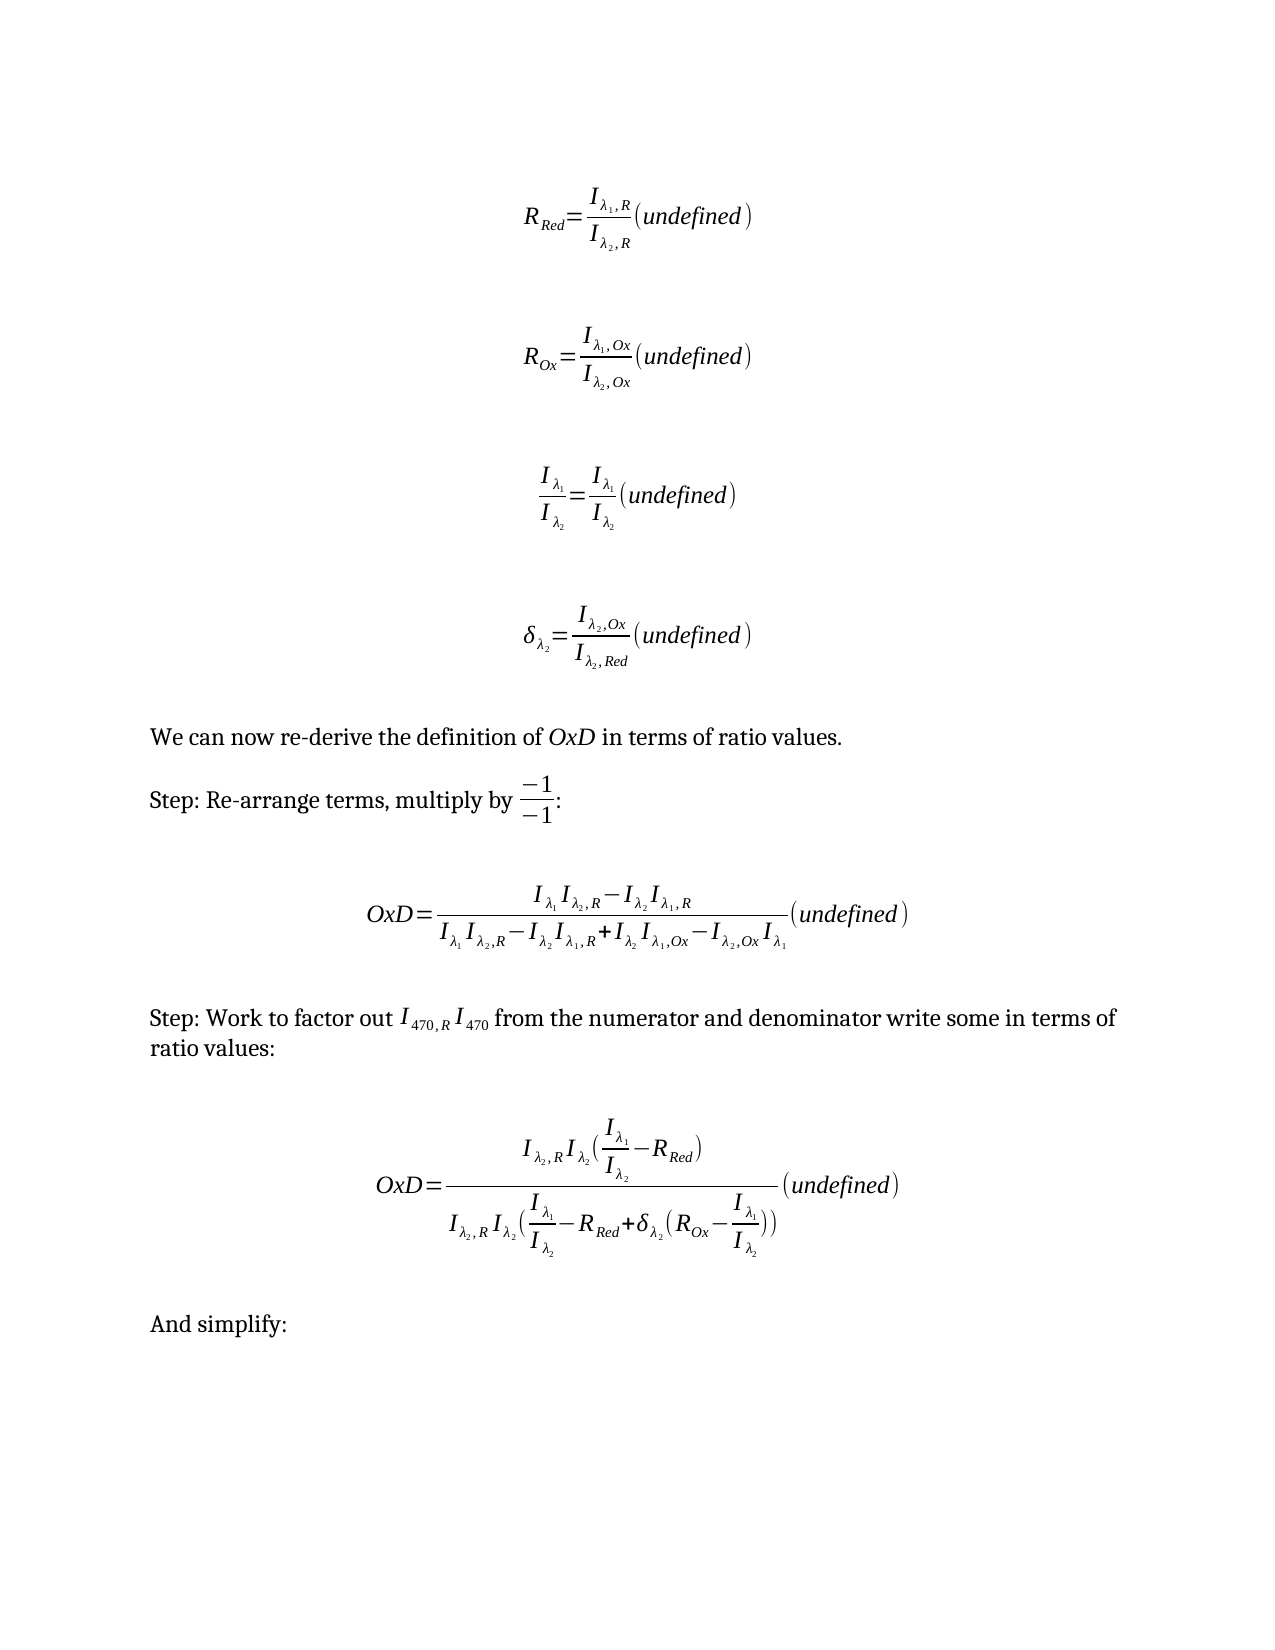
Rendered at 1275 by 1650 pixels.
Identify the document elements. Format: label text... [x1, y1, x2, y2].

text Step: Work to factor out from the numerator and denominator write some in terms of ratio values: [150, 1003, 1125, 1063]
text Step: Re-arrange terms, multiply by : [150, 770, 1125, 829]
text We can now re-derive the definition of in terms of ratio values. [150, 723, 1125, 752]
text And simplify: [150, 1310, 1125, 1339]
